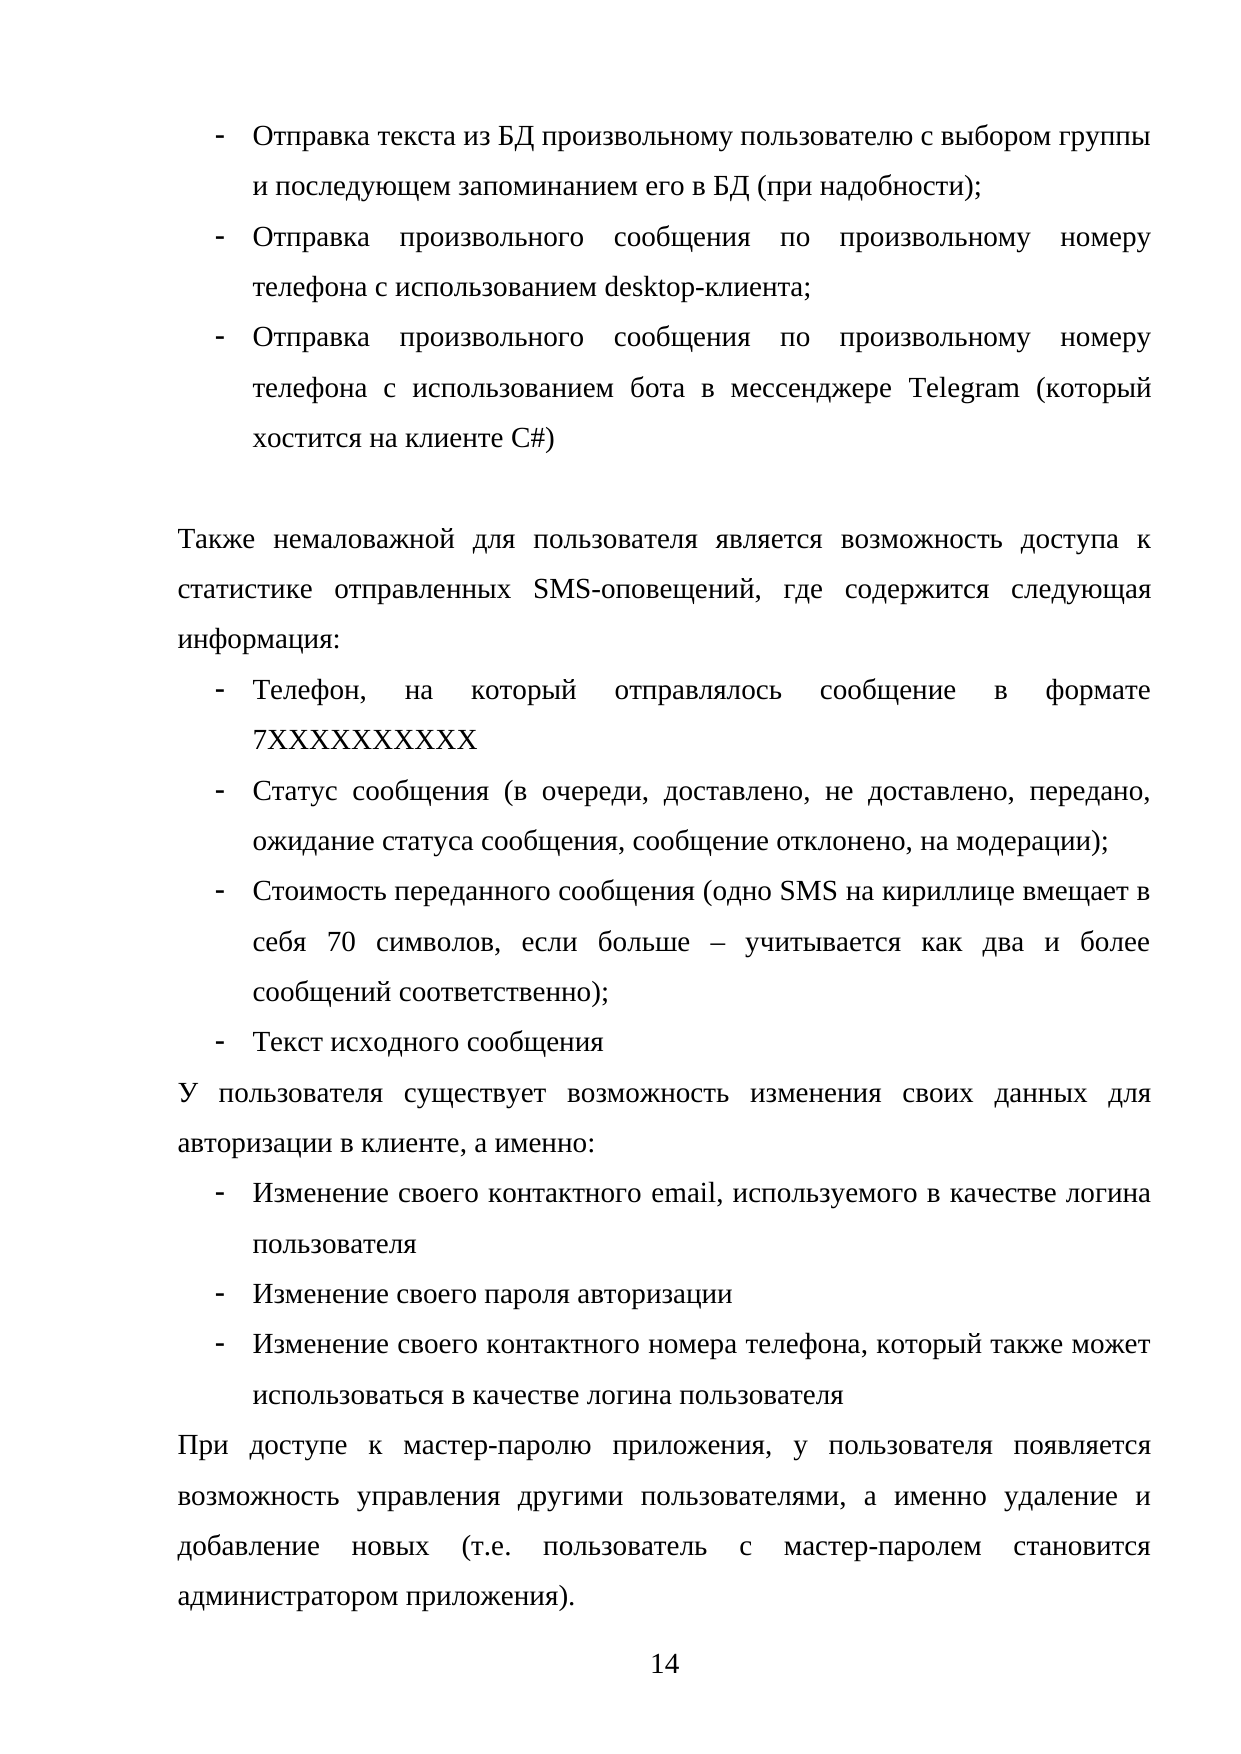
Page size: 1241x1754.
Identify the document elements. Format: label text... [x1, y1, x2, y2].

list Текст исходного сообщения [215, 1024, 1152, 1058]
list Стоимость переданного сообщения (одно SMS на кириллице вмещает в себя 70 символов, если больше – учитывается как два и более сообщений соответственно); [215, 873, 1152, 1008]
list Отправка текста из БД произвольному пользователю с выбором группы и последующем запоминанием его в БД (при надобности); [215, 118, 1152, 202]
list Отправка произвольного сообщения по произвольному номеру телефона с использованием бота в мессенджере Telegram (который хостится на клиенте C#) [215, 319, 1152, 454]
text При доступе к мастер-паролю приложения, у пользователя появляется возможность управления другими пользователями, а именно удаление и добавление новых (т.е. пользователь с мастер-паролем становится администратором приложения). [177, 1427, 1152, 1612]
list Изменение своего контактного email, используемого в качестве логина пользователя [215, 1175, 1152, 1259]
list Изменение своего контактного номера телефона, который также может использоваться в качестве логина пользователя [215, 1327, 1152, 1411]
list Телефон, на который отправлялось сообщение в формате 7XXXXXXXXXX [215, 672, 1152, 756]
list Изменение своего пароля авторизации [215, 1276, 1152, 1310]
list Статус сообщения (в очереди, доставлено, не доставлено, передано, ожидание статуса сообщения, сообщение отклонено, на модерации); [215, 773, 1152, 857]
list Отправка произвольного сообщения по произвольному номеру телефона с использованием desktop-клиента; [215, 219, 1152, 303]
text У пользователя существует возможность изменения своих данных для авторизации в клиенте, а именно: [177, 1075, 1152, 1159]
text Также немаловажной для пользователя является возможность доступа к статистике отправленных SMS-оповещений, где содержится следующая информация: [177, 521, 1152, 655]
